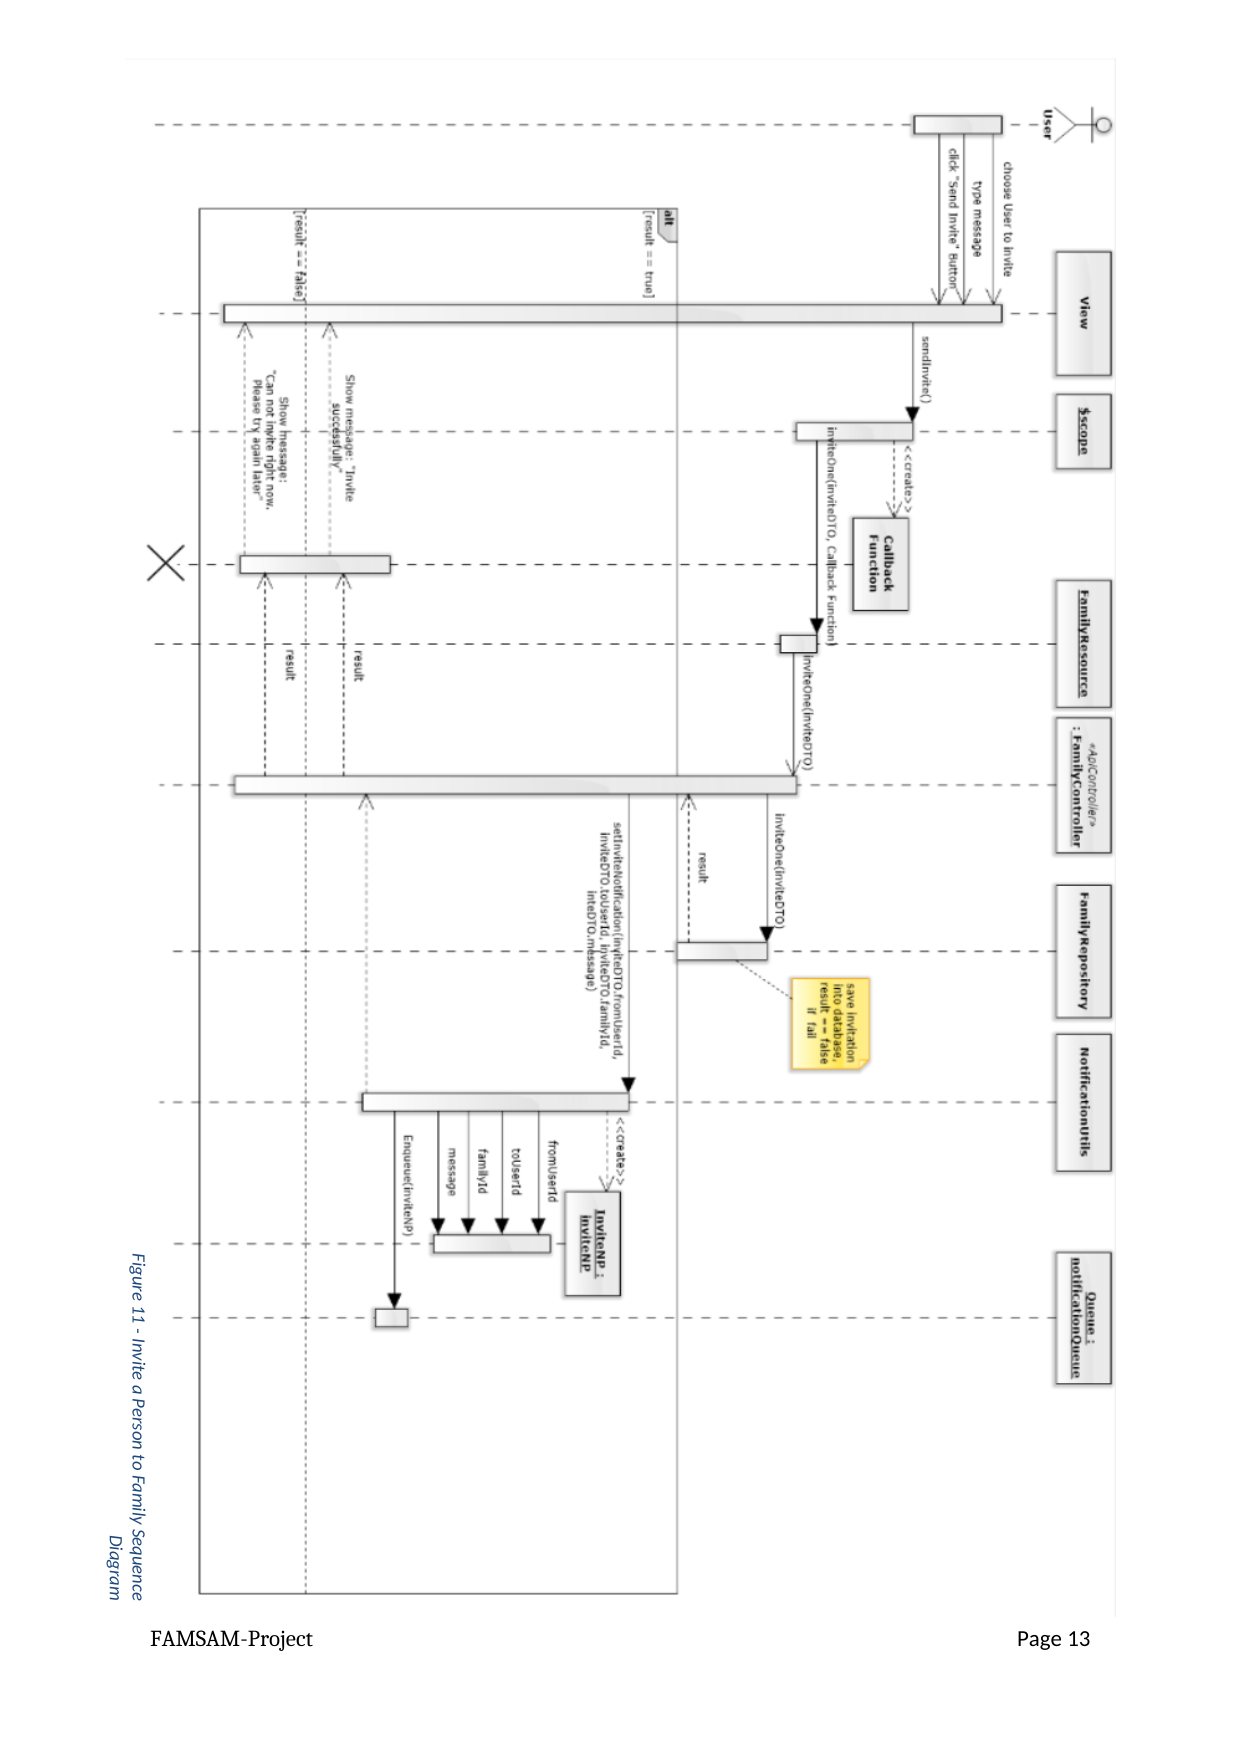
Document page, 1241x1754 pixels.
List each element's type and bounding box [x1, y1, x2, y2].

picture [126, 60, 1115, 1615]
